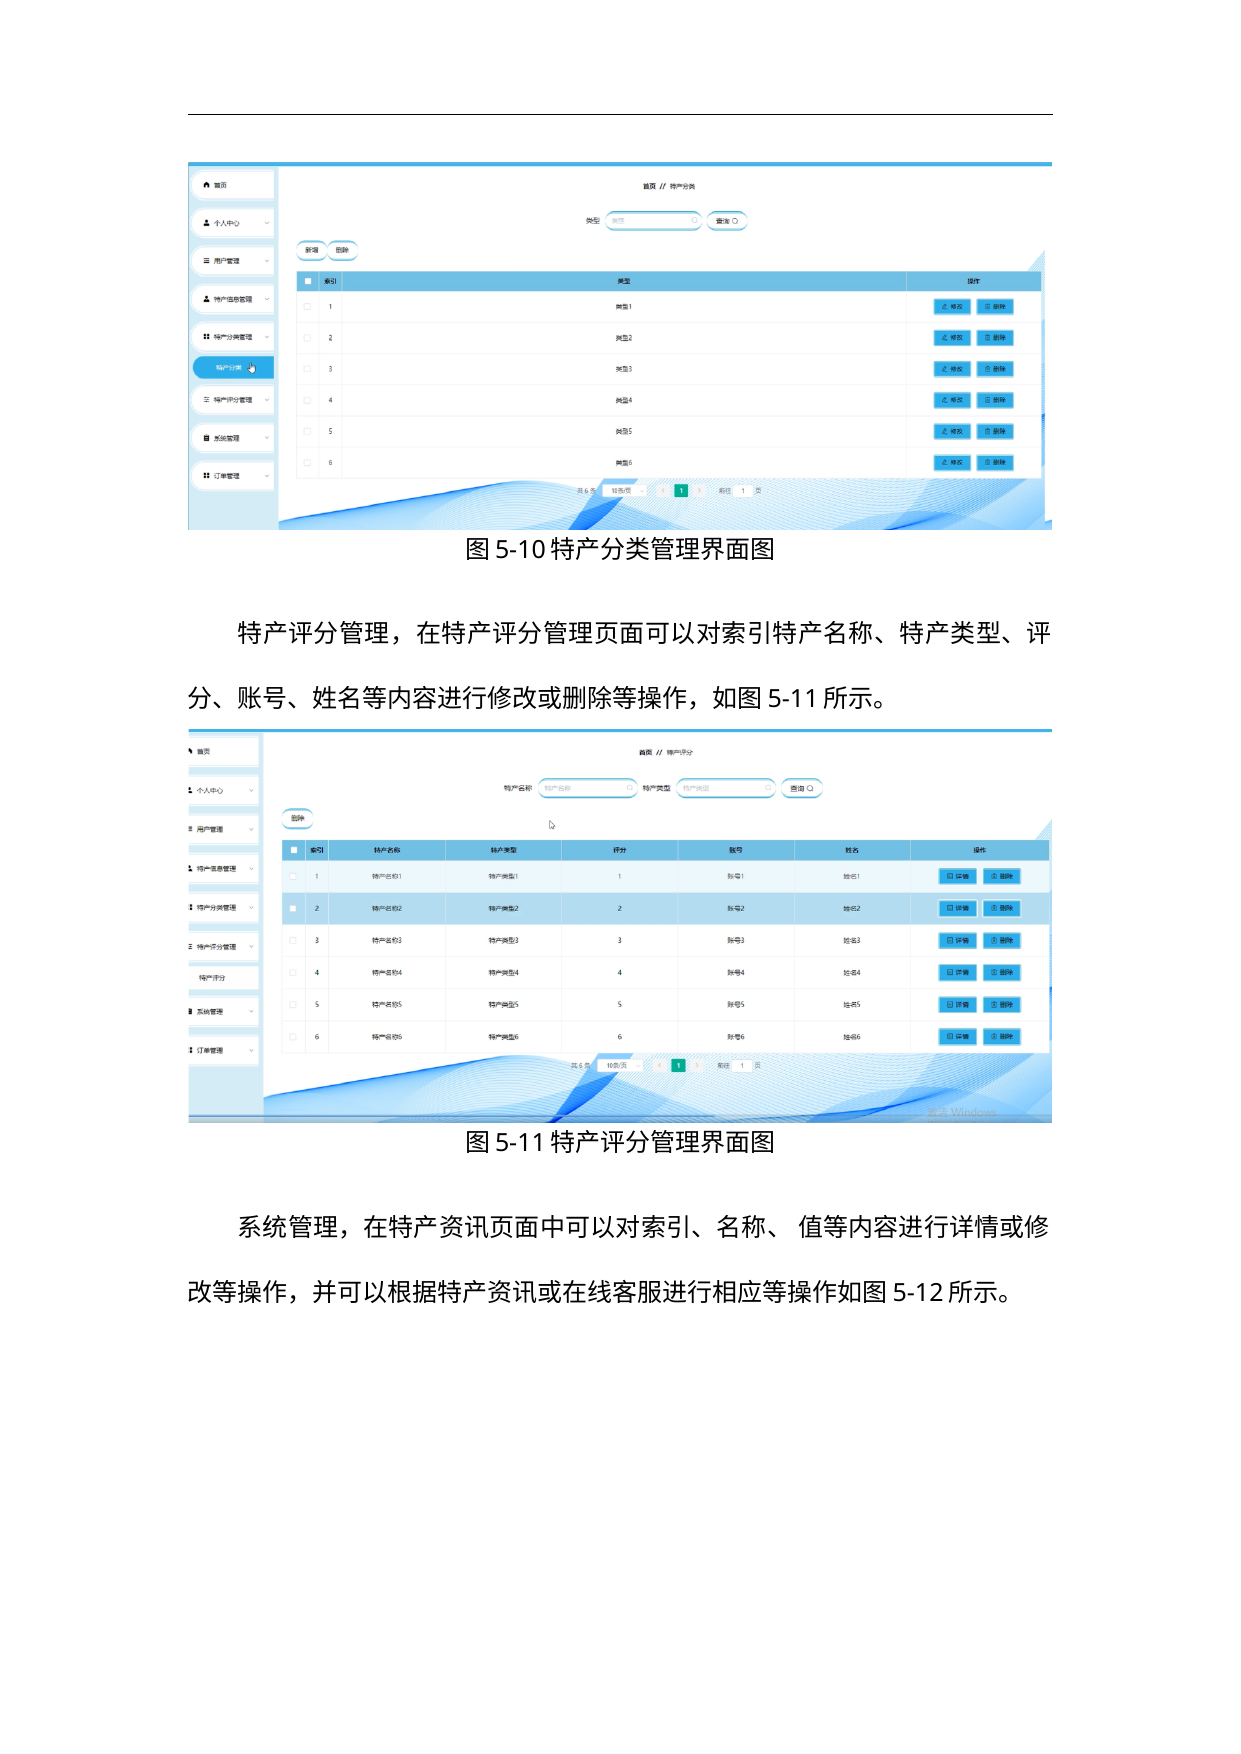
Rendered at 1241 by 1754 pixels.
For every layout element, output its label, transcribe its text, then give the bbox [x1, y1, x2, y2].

text 系统管理，在特产资讯页面中可以对索引、名称、 值等内容进行详情或修改等操作，并可以根据特产资讯或在线客服进行相应等操作如图5-12所示。 [187, 1193, 1053, 1323]
text 特产评分管理，在特产评分管理页面可以对索引特产名称、特产类型、评分、账号、姓名等内容进行修改或删除等操作，如图5-11所示。 [187, 599, 1053, 729]
picture [188, 729, 1052, 1123]
text 图5-10特产分类管理界面图 [187, 529, 1053, 566]
text 图5-11特产评分管理界面图 [187, 1122, 1053, 1159]
picture [188, 162, 1052, 530]
